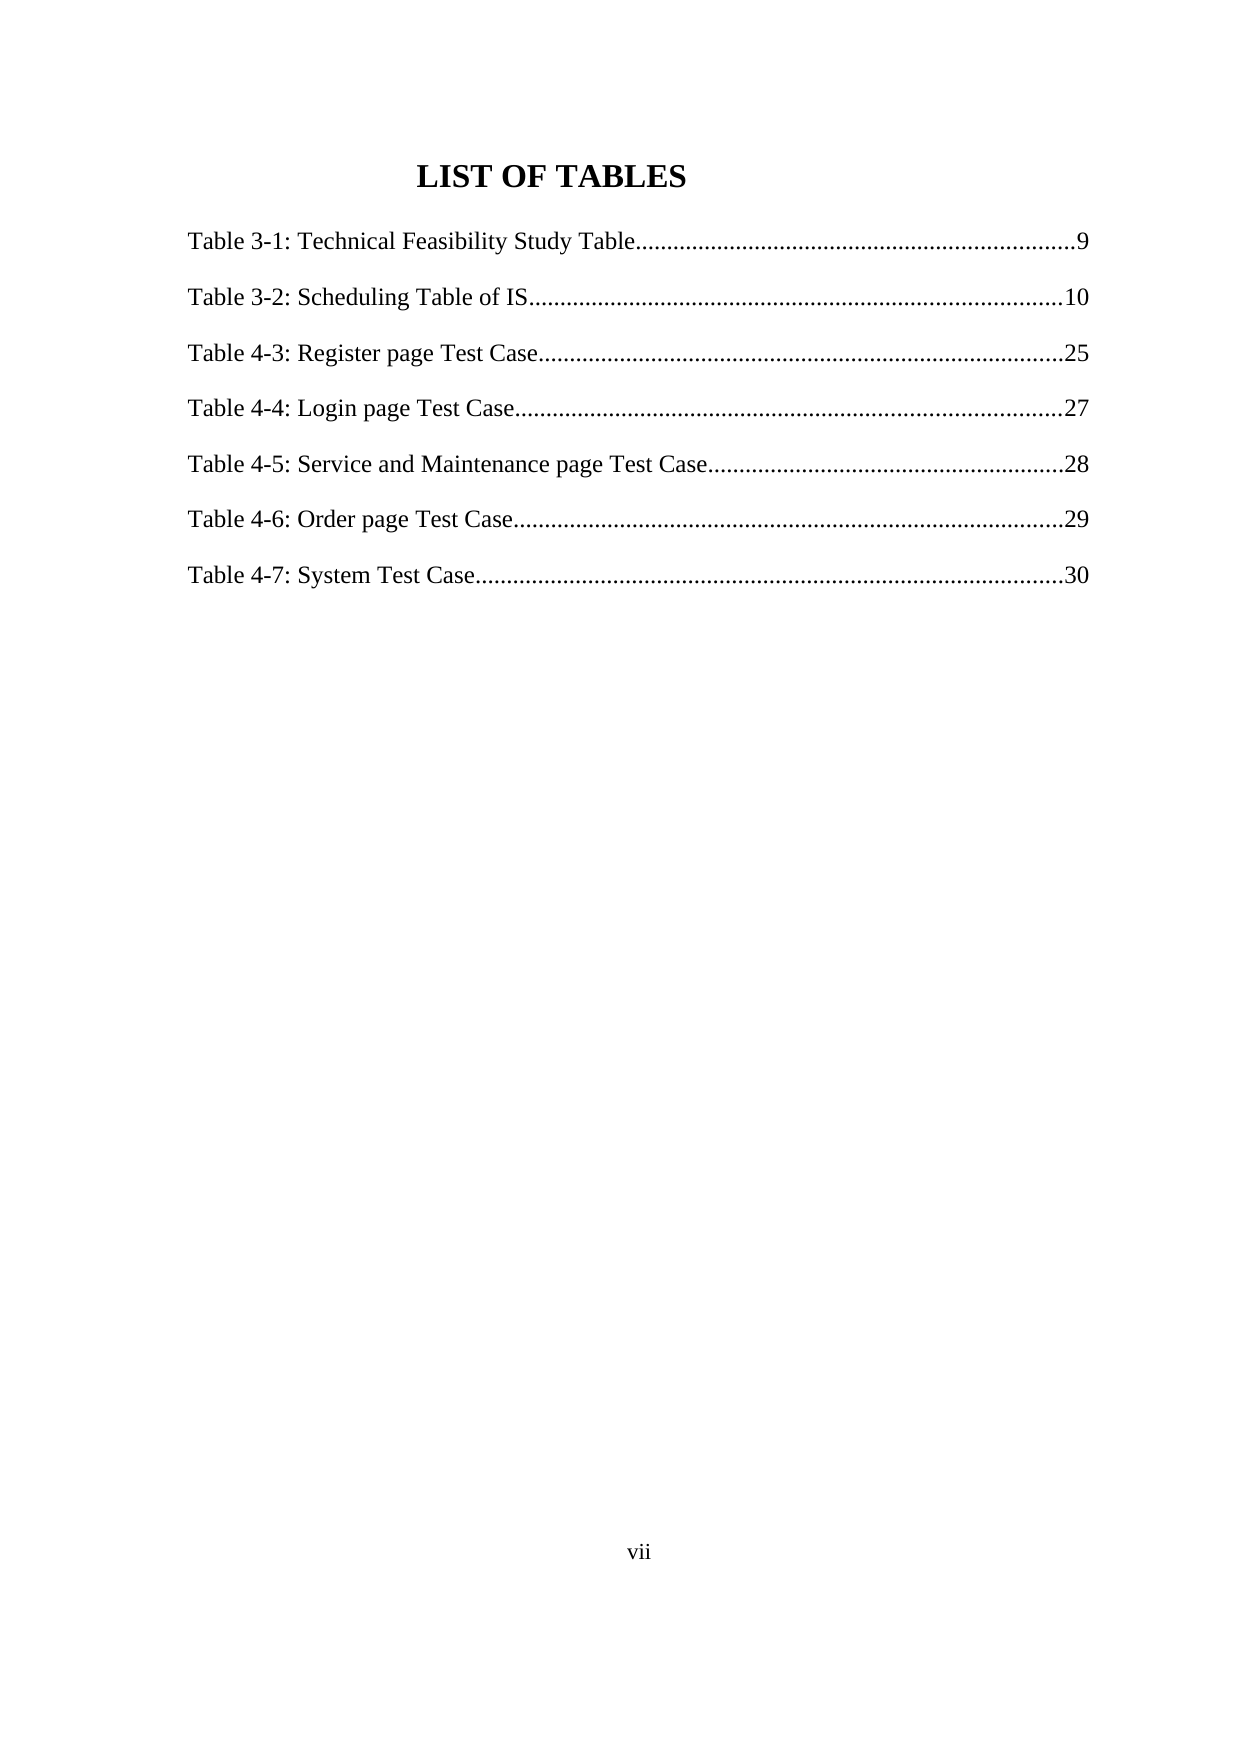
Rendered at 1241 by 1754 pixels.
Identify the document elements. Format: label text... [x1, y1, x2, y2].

text Table 3-1: Technical Feasibility Study Table 9 [187, 226, 1090, 255]
text Table 4-3: Register page Test Case 25 [187, 338, 1090, 366]
text Table 4-6: Order page Test Case 29 [187, 504, 1090, 533]
text Table 4-5: Service and Maintenance page Test Case 28 [187, 449, 1090, 478]
text Table 4-7: System Test Case 30 [187, 560, 1090, 589]
subtitle LIST OF TABLES [187, 156, 916, 195]
text Table 4-4: Login page Test Case 27 [187, 393, 1090, 422]
text Table 3-2: Scheduling Table of IS 10 [187, 282, 1090, 311]
